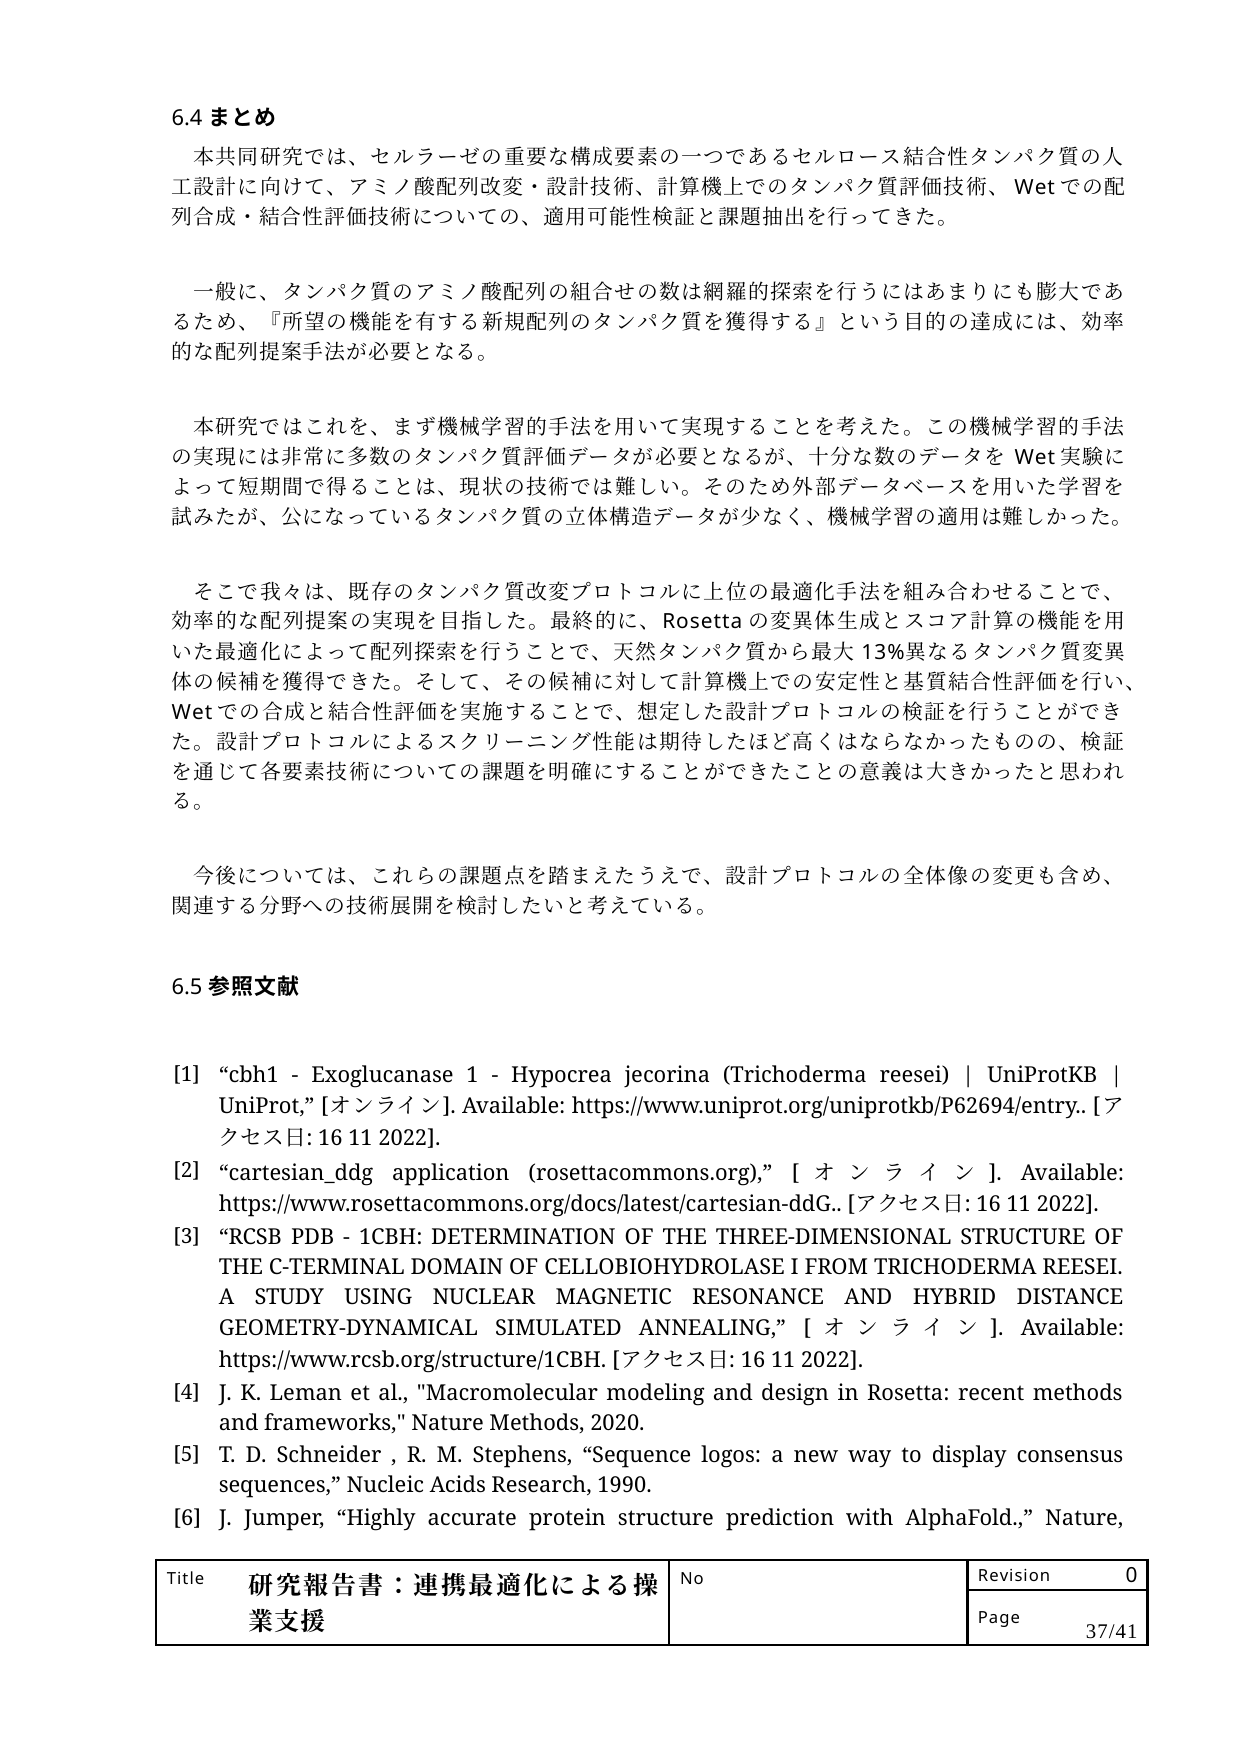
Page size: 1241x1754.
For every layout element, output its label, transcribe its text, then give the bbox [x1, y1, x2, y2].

text 今後については、これらの課題点を踏まえたうえで、設計プロトコルの全体像の変更も含め、関連する分野への技術展開を検討したいと考えている。 [171, 860, 1126, 920]
text 一般に、タンパク質のアミノ酸配列の組合せの数は網羅的探索を行うにはあまりにも膨大であるため、『所望の機能を有する新規配列のタンパク質を獲得する』という目的の達成には、効率的な配列提案手法が必要となる。 [171, 275, 1126, 365]
text そこで我々は、既存のタンパク質改変プロトコルに上位の最適化手法を組み合わせることで、効率的な配列提案の実現を目指した。最終的に、Rosettaの変異体生成とスコア計算の機能を用いた最適化によって配列探索を行うことで、天然タンパク質から最大13%異なるタンパク質変異体の候補を獲得できた。そして、その候補に対して計算機上での安定性と基質結合性評価を行い、Wetでの合成と結合性評価を実施することで、想定した設計プロトコルの検証を行うことができた。設計プロトコルによるスクリーニング性能は期待したほど高くはならなかったものの、検証を通じて各要素技術についての課題を明確にすることができたことの意義は大きかったと思われる。 [171, 575, 1126, 815]
text 本研究ではこれを、まず機械学習的手法を用いて実現することを考えた。この機械学習的手法の実現には非常に多数のタンパク質評価データが必要となるが、十分な数のデータをWet実験によって短期間で得ることは、現状の技術では難しい。そのため外部データベースを用いた学習を試みたが、公になっているタンパク質の立体構造データが少なく、機械学習の適用は難しかった。 [171, 410, 1126, 530]
text 本共同研究では、セルラーゼの重要な構成要素の一つであるセルロース結合性タンパク質の人工設計に向けて、アミノ酸配列改変・設計技術、計算機上でのタンパク質評価技術、Wetでの配列合成・結合性評価技術についての、適用可能性検証と課題抽出を行ってきた。 [171, 140, 1126, 230]
subtitle まとめ [171, 100, 1126, 132]
